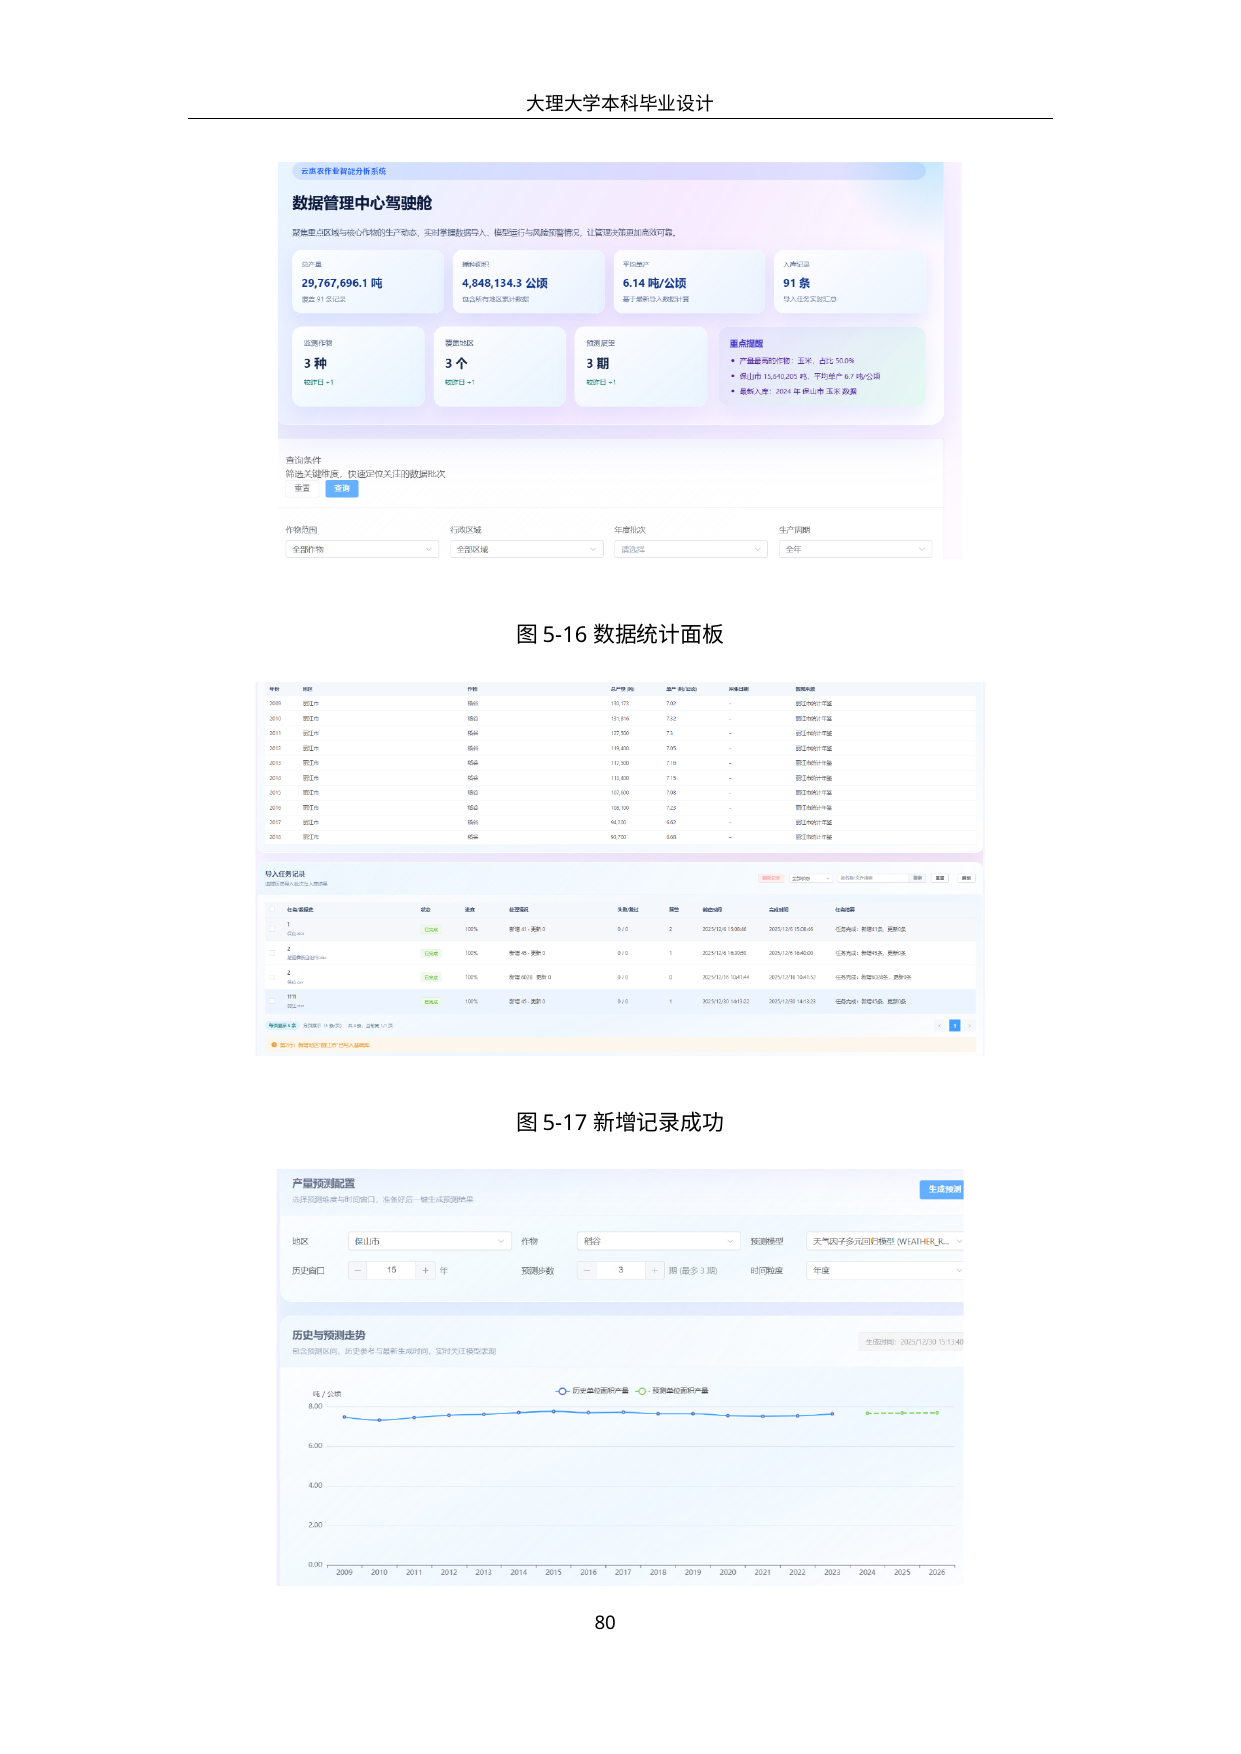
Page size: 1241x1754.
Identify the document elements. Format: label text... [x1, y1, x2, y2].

picture [276, 1169, 964, 1586]
text 图5-16 数据统计面板 [187, 617, 1053, 649]
text 图5-17 新增记录成功 [187, 1104, 1053, 1137]
picture [277, 162, 963, 559]
picture [255, 682, 985, 1056]
